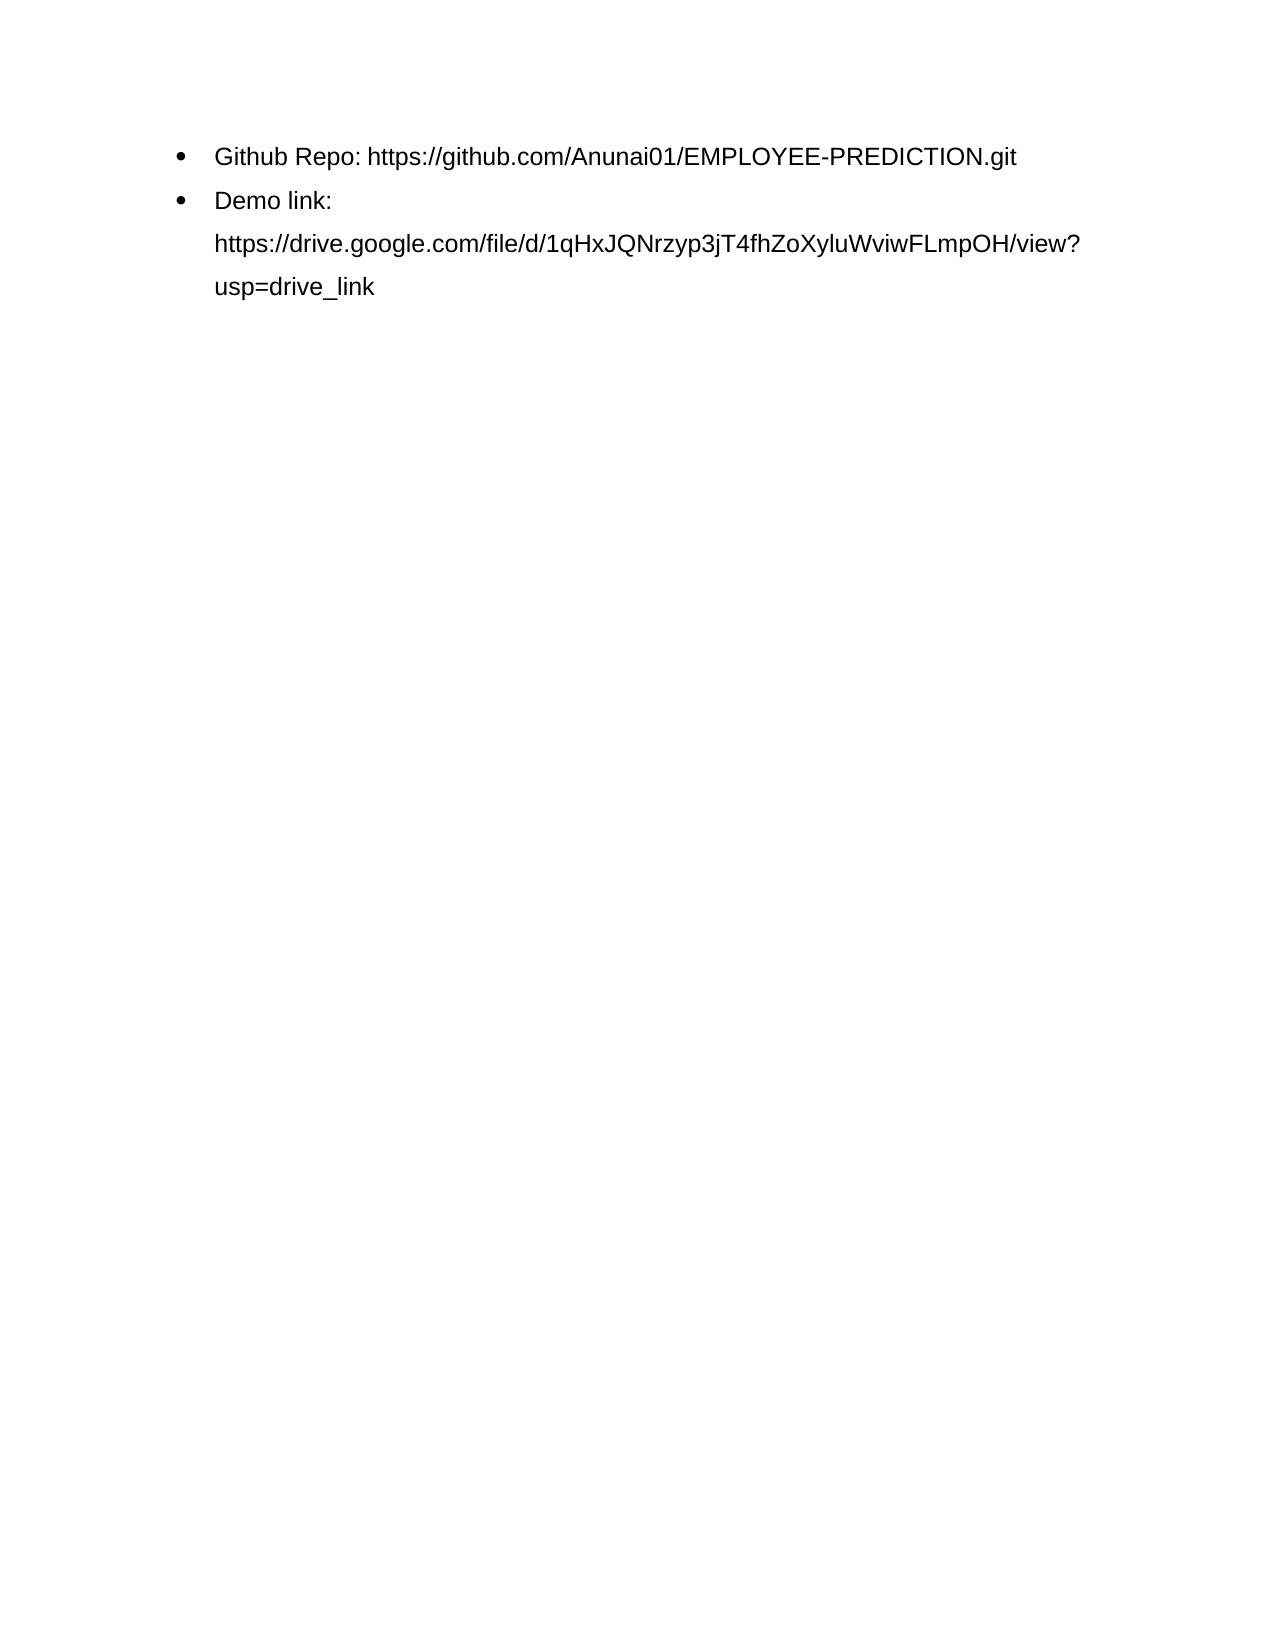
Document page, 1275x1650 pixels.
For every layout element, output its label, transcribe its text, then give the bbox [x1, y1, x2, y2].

list Github Repo: https://github.com/Anunai01/EMPLOYEE-PREDICTION.git [177, 142, 1133, 171]
list Demo link: https://drive.google.com/file/d/1qHxJQNrzyp3jT4fhZoXyluWviwFLmpOH/view?usp=drive_link [177, 186, 1133, 301]
